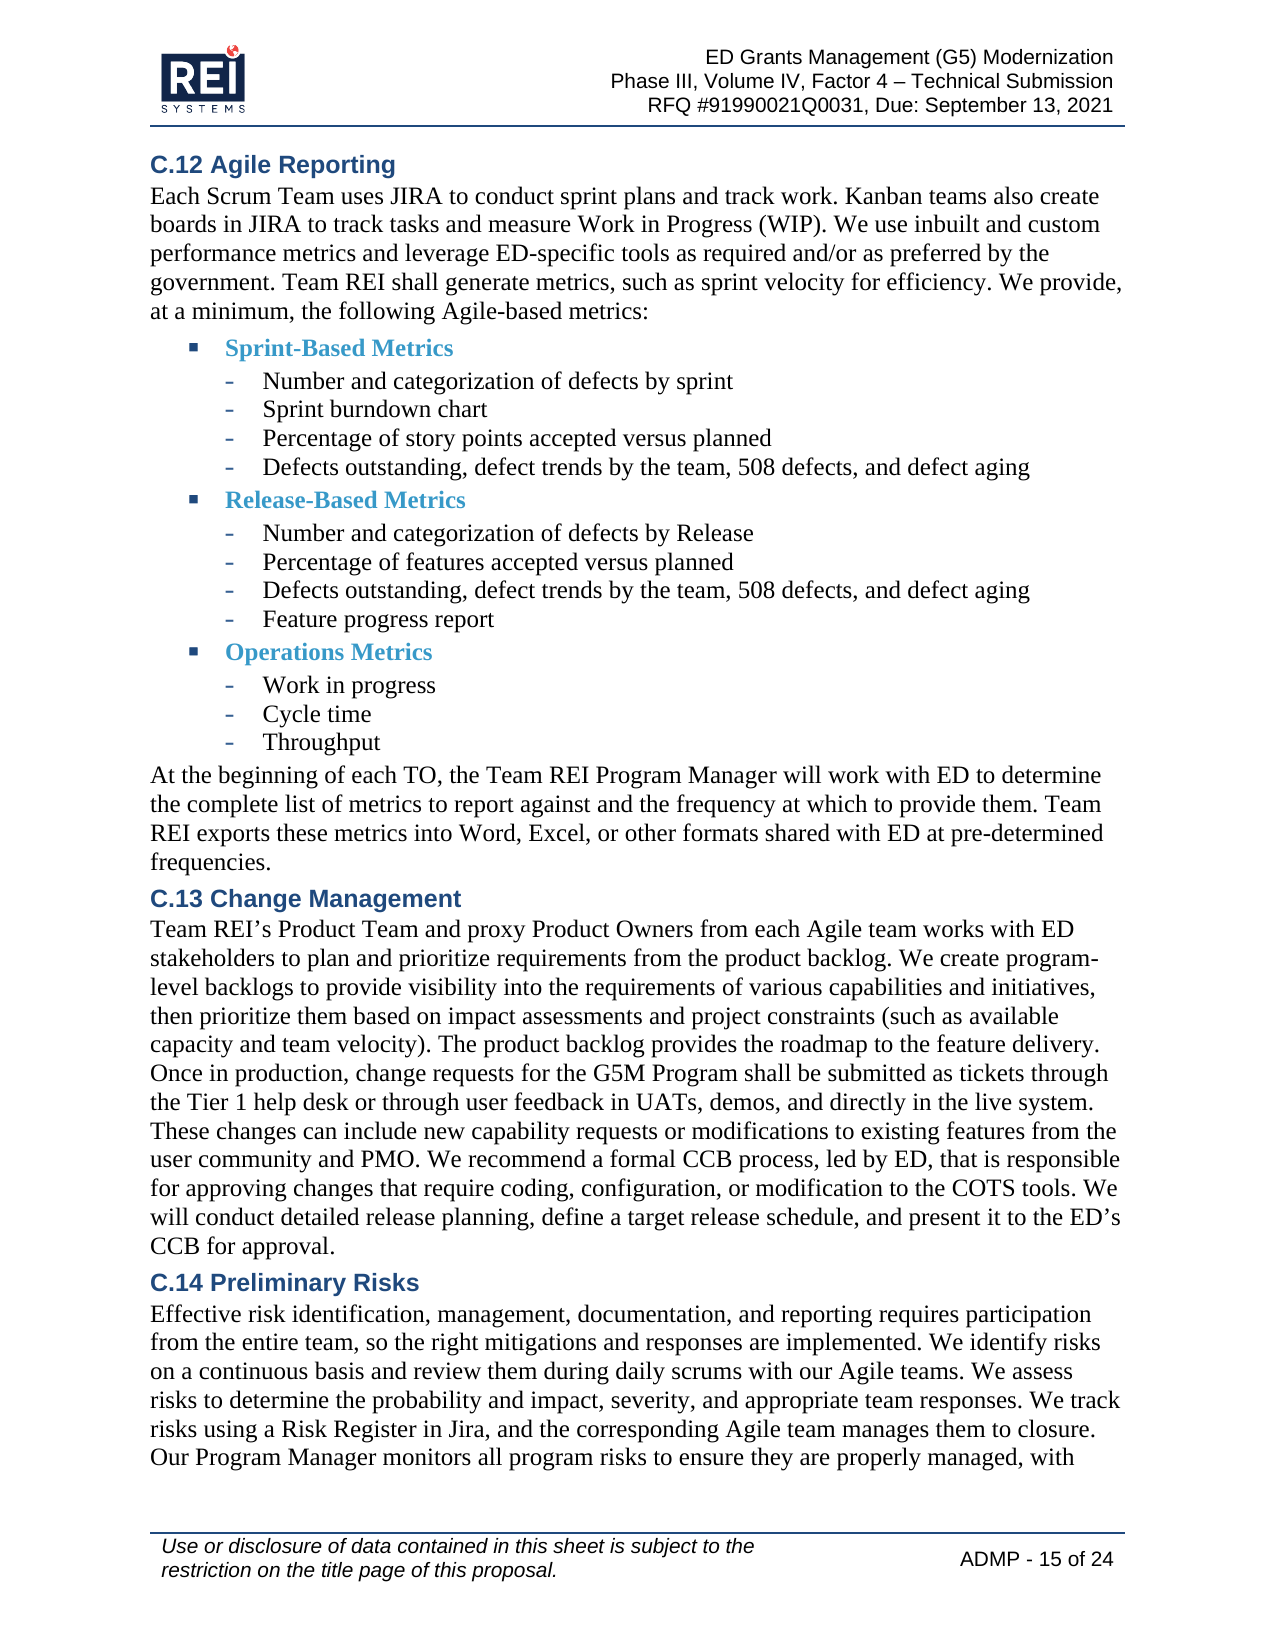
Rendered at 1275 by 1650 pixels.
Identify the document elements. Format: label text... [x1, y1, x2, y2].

text Sprint burndown chart [225, 394, 1125, 423]
subtitle Agile Reporting [150, 150, 1125, 179]
subtitle Preliminary Risks [150, 1268, 1125, 1297]
text Sprint-Based Metrics [187, 333, 1125, 362]
text Each Scrum Team uses JIRA to conduct sprint plans and track work. Kanban teams also create boards in JIRA to track tasks and measure Work in Progress (WIP). We use inbuilt and custom performance metrics and leverage ED-specific tools as required and/or as preferred by the government. Team REI shall generate metrics, such as sprint velocity for efficiency. We provide, at a minimum, the following Agile-based metrics: [150, 181, 1125, 324]
text Work in progress [225, 670, 1125, 699]
text Operations Metrics [187, 637, 1125, 666]
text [150, 1299, 1125, 1471]
text Cycle time [225, 699, 1125, 727]
text Team REI’s Product Team and proxy Product Owners from each Agile team works with ED stakeholders to plan and prioritize requirements from the product backlog. We create program-level backlogs to provide visibility into the requirements of various capabilities and initiatives, then prioritize them based on impact assessments and project constraints (such as available capacity and team velocity). The product backlog provides the roadmap to the feature delivery. Once in production, change requests for the G5M Program shall be submitted as tickets through the Tier 1 help desk or through user feedback in UATs, demos, and directly in the live system. These changes can include new capability requests or modifications to existing features from the user community and PMO. We recommend a formal CCB process, led by ED, that is responsible for approving changes that require coding, configuration, or modification to the COTS tools. We will conduct detailed release planning, define a target release schedule, and present it to the ED’s CCB for approval. [150, 914, 1125, 1259]
text Percentage of story points accepted versus planned [225, 423, 1125, 452]
subtitle Change Management [150, 884, 1125, 912]
text Throughput [225, 727, 1125, 756]
text At the beginning of each TO, the Team REI Program Manager will work with ED to determine the complete list of metrics to report against and the frequency at which to provide them. Team REI exports these metrics into Word, Excel, or other formats shared with ED at pre-determined frequencies. [150, 760, 1125, 875]
text Defects outstanding, defect trends by the team, 508 defects, and defect aging [225, 452, 1125, 481]
text Number and categorization of defects by sprint [225, 366, 1125, 394]
text Number and categorization of defects by Release [225, 518, 1125, 547]
picture [161, 45, 245, 113]
text Percentage of features accepted versus planned [225, 547, 1125, 575]
text Feature progress report [225, 604, 1125, 633]
text Defects outstanding, defect trends by the team, 508 defects, and defect aging [225, 575, 1125, 604]
text Release-Based Metrics [187, 485, 1125, 514]
